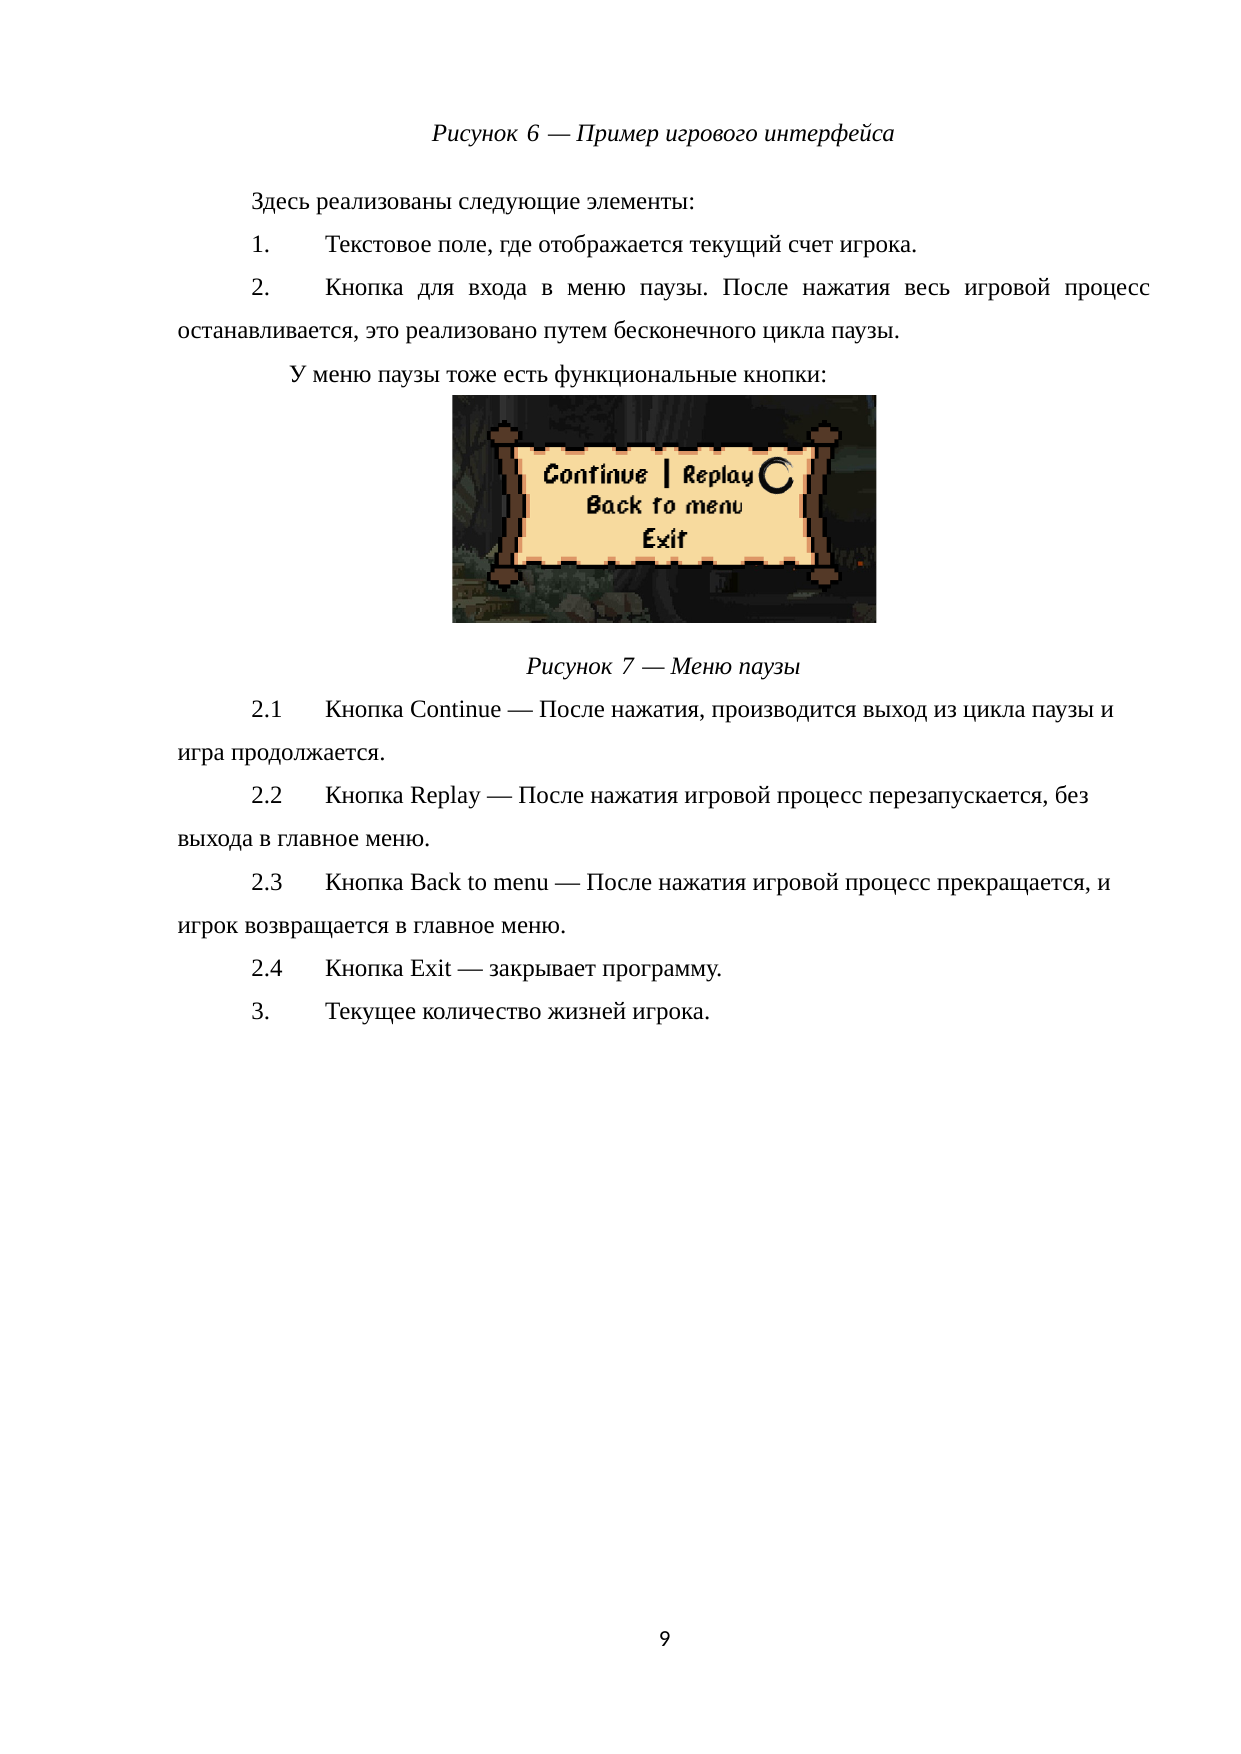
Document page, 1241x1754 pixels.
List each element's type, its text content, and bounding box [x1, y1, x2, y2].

text У меню паузы тоже есть функциональные кнопки: [288, 359, 1152, 387]
list Текущее количество жизней игрока. [177, 996, 1152, 1025]
text Рисунок 6 — Пример игрового интерфейса [177, 118, 1152, 147]
picture [452, 395, 877, 623]
list Кнопка Continue — После нажатия, производится выход из цикла паузы и игра продолжается. [177, 694, 1152, 766]
list Кнопка Exit — закрывает программу. [177, 953, 1152, 982]
list Кнопка для входа в меню паузы. После нажатия весь игровой процесс останавливается, это реализовано путем бесконечного цикла паузы. [177, 272, 1152, 344]
list Кнопка Back to menu — После нажатия игровой процесс прекращается, и игрок возвращается в главное меню. [177, 867, 1152, 938]
list Кнопка Replay — После нажатия игровой процесс перезапускается, без выхода в главное меню. [177, 780, 1152, 852]
list Текстовое поле, где отображается текущий счет игрока. [177, 229, 1152, 258]
text Здесь реализованы следующие элементы: [177, 186, 1152, 215]
